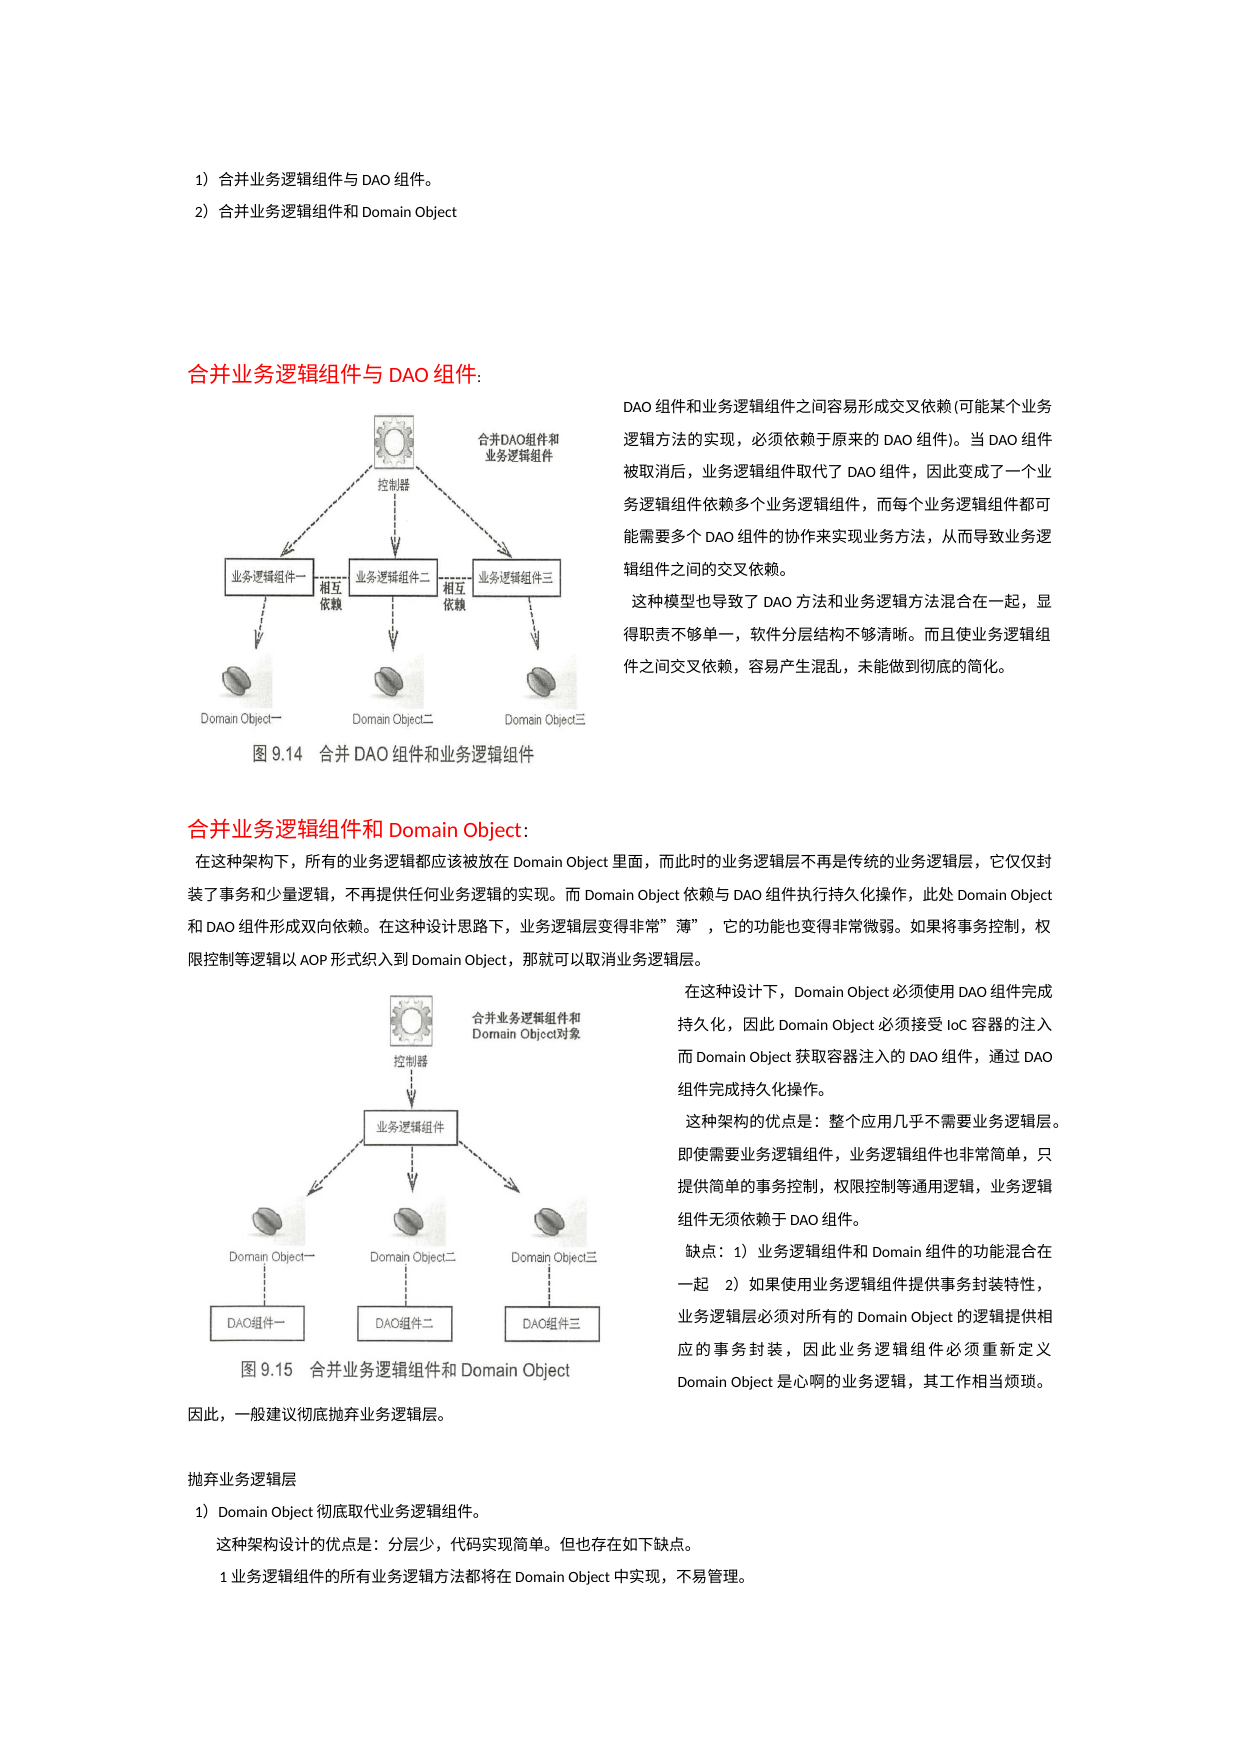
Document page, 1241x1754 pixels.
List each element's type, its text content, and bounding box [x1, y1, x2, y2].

list 2）合并业务逻辑组件和Domain Object [187, 194, 1053, 227]
list 这种架构设计的优点是：分层少，代码实现简单。但也存在如下缺点。 [187, 1527, 1053, 1559]
list 1）合并业务逻辑组件与DAO组件。 [187, 162, 1053, 194]
list 这种模型也导致了DAO方法和业务逻辑方法混合在一起，显得职责不够单一，软件分层结构不够清晰。而且使业务逻辑组件之间交叉依赖，容易产生混乱，未能做到彻底的简化。 [604, 584, 1053, 682]
list 1）Domain Object彻底取代业务逻辑组件。 [187, 1494, 1053, 1527]
list 合并业务逻辑组件与DAO组件: [187, 357, 1053, 389]
list 1 业务逻辑组件的所有业务逻辑方法都将在Domain Object中实现，不易管理。 [187, 1559, 1053, 1592]
list 合并业务逻辑组件和Domain Object： [187, 812, 1053, 844]
list DAO组件和业务逻辑组件之间容易形成交叉依赖(可能某个业务逻辑方法的实现，必须依赖于原来的DAO组件)。当DAO组件被取消后，业务逻辑组件取代了DAO组件，因此变成了一个业务逻辑组件依赖多个业务逻辑组件，而每个业务逻辑组件都可能需要多个DAO组件的协作来实现业务方法，从而导致业务逻辑组件之间的交叉依赖。 [187, 389, 1053, 584]
list 这种架构的优点是：整个应用几乎不需要业务逻辑层。即使需要业务逻辑组件，业务逻辑组件也非常简单，只提供简单的事务控制，权限控制等通用逻辑，业务逻辑组件无须依赖于DAO组件。 [659, 1104, 1053, 1234]
list 缺点：1）业务逻辑组件和Domain组件的功能混合在一起 2）如果使用业务逻辑组件提供事务封装特性，业务逻辑层必须对所有的Domain Object的逻辑提供相应的事务封装，因此业务逻辑组件必须重新定义Domain Object是心啊的业务逻辑，其工作相当烦琐。因此，一般建议彻底抛弃业务逻辑层。 [187, 1234, 1053, 1429]
picture [187, 981, 659, 1386]
list 抛弃业务逻辑层 [187, 1462, 1053, 1494]
list 在这种设计下，Domain Object必须使用DAO组件完成持久化，因此Domain Object必须接受IoC容器的注入，而Domain Object获取容器注入的DAO组件，通过DAO组件完成持久化操作。 [187, 974, 1053, 1104]
picture [187, 395, 604, 767]
list 在这种架构下，所有的业务逻辑都应该被放在Domain Object里面，而此时的业务逻辑层不再是传统的业务逻辑层，它仅仅封装了事务和少量逻辑，不再提供任何业务逻辑的实现。而Domain Object依赖与DAO组件执行持久化操作，此处Domain Object和DAO组件形成双向依赖。在这种设计思路下，业务逻辑层变得非常”薄”，它的功能也变得非常微弱。如果将事务控制，权限控制等逻辑以AOP形式织入到Domain Object，那就可以取消业务逻辑层。 [187, 844, 1053, 974]
